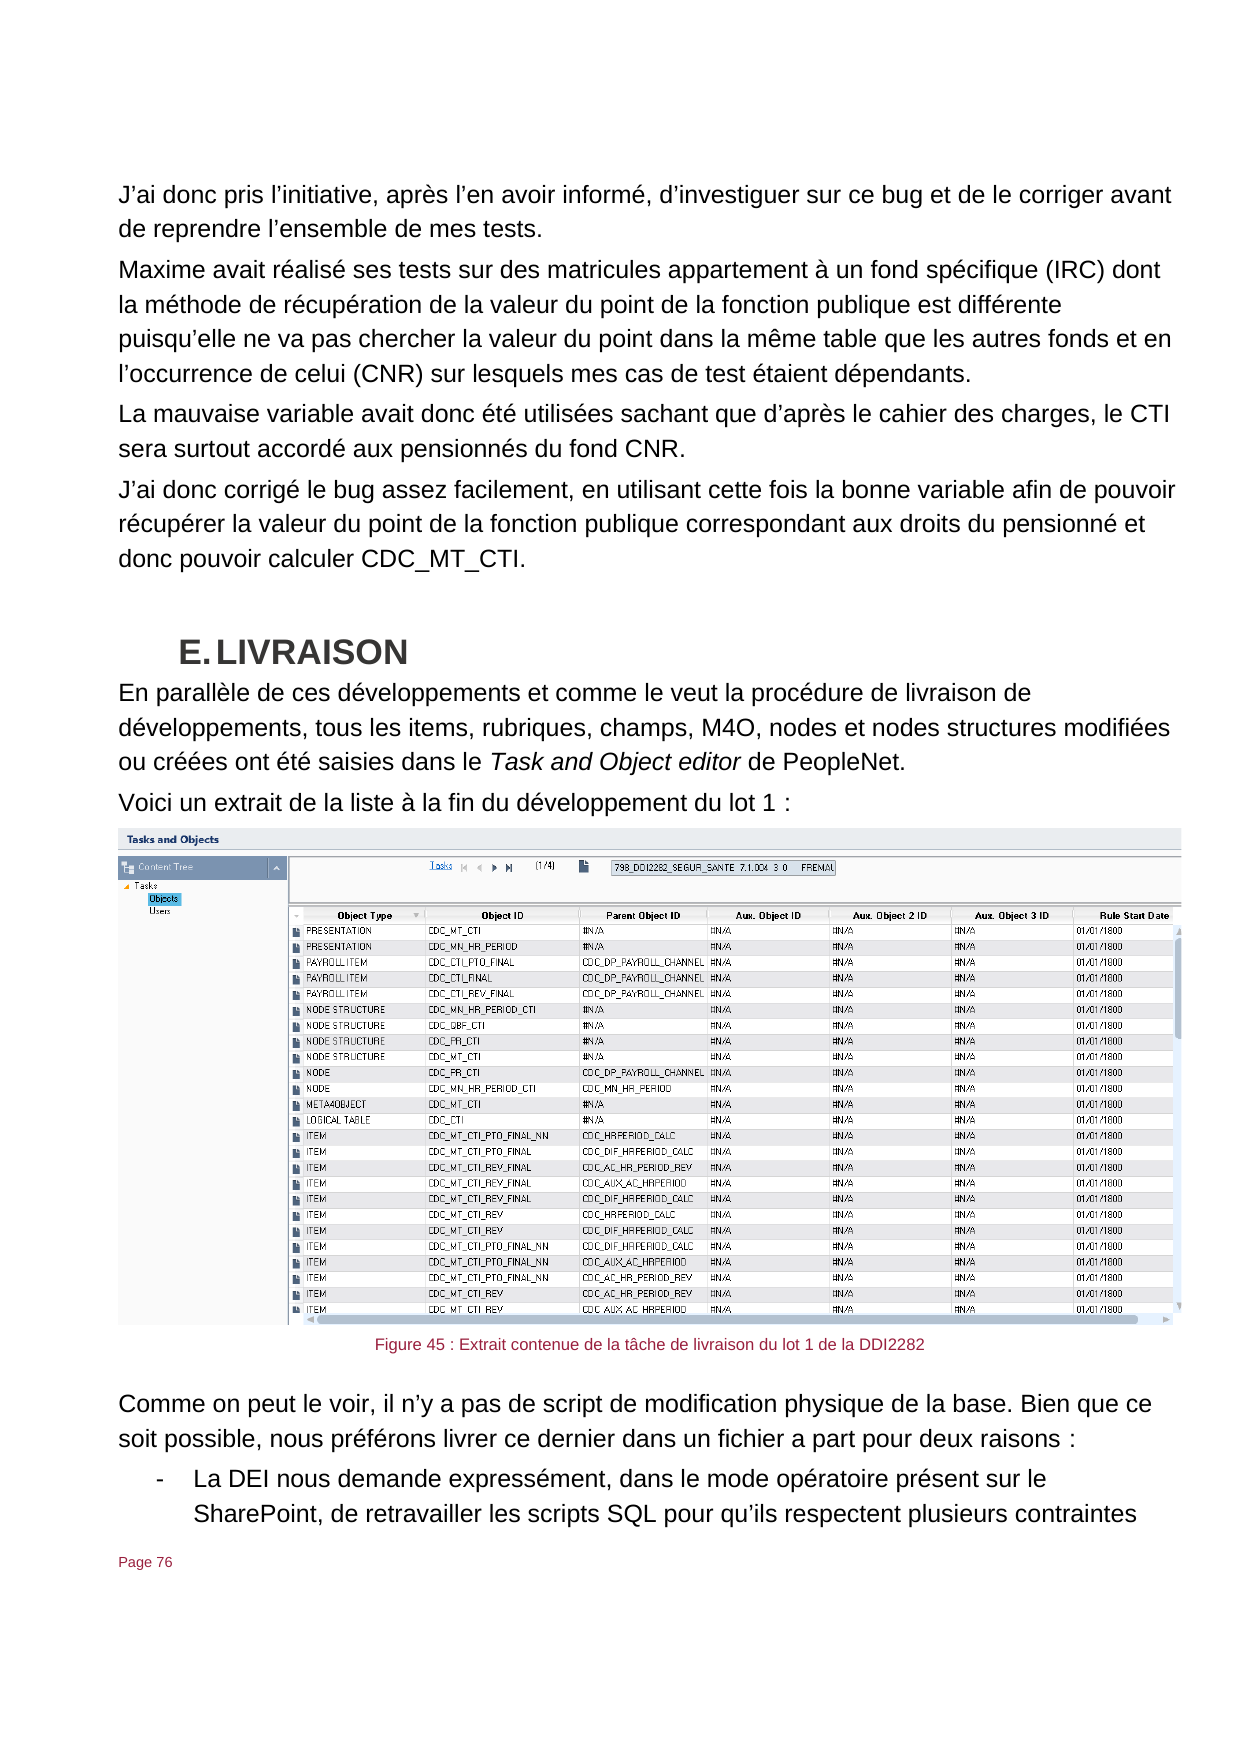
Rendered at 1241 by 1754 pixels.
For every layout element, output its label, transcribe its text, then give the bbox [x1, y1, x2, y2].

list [156, 1464, 1181, 1528]
text J’ai donc corrigé le bug assez facilement, en utilisant cette fois la bonne variable afin de pouvoir récupérer la valeur du point de la fonction publique correspondant aux droits du pensionné et donc pouvoir calculer CDC_MT_CTI. [118, 474, 1181, 572]
text En parallèle de ces développements et comme le veut la procédure de livraison de développements, tous les items, rubriques, champs, M4O, nodes et nodes structures modifiées ou créées ont été saisies dans le Task and Object editor de PeopleNet. [118, 678, 1181, 776]
text J’ai donc pris l’initiative, après l’en avoir informé, d’investiguer sur ce bug et de le corriger avant de reprendre l’ensemble de mes tests. [118, 180, 1181, 243]
text Voici un extrait de la liste à la fin du développement du lot 1 : [118, 788, 1181, 817]
text La mauvaise variable avait donc été utilisées sachant que d’après le cahier des charges, le CTI sera surtout accordé aux pensionnés du fond CNR. [118, 399, 1181, 463]
subtitle Livraison [178, 631, 1181, 672]
text Maxime avait réalisé ses tests sur des matricules appartement à un fond spécifique (IRC) dont la méthode de récupération de la valeur du point de la fonction publique est différente puisqu’elle ne va pas chercher la valeur du point dans la même table que les autres fonds et en l’occurrence de celui (CNR) sur lesquels mes cas de test étaient dépendants. [118, 255, 1181, 387]
text Figure : Extrait contenue de la tâche de livraison du lot 1 de la DDI2282 [118, 1334, 1181, 1353]
picture [118, 828, 1182, 1325]
text Comme on peut le voir, il n’y a pas de script de modification physique de la base. Bien que ce soit possible, nous préférons livrer ce dernier dans un fichier a part pour deux raisons : [118, 1389, 1181, 1452]
